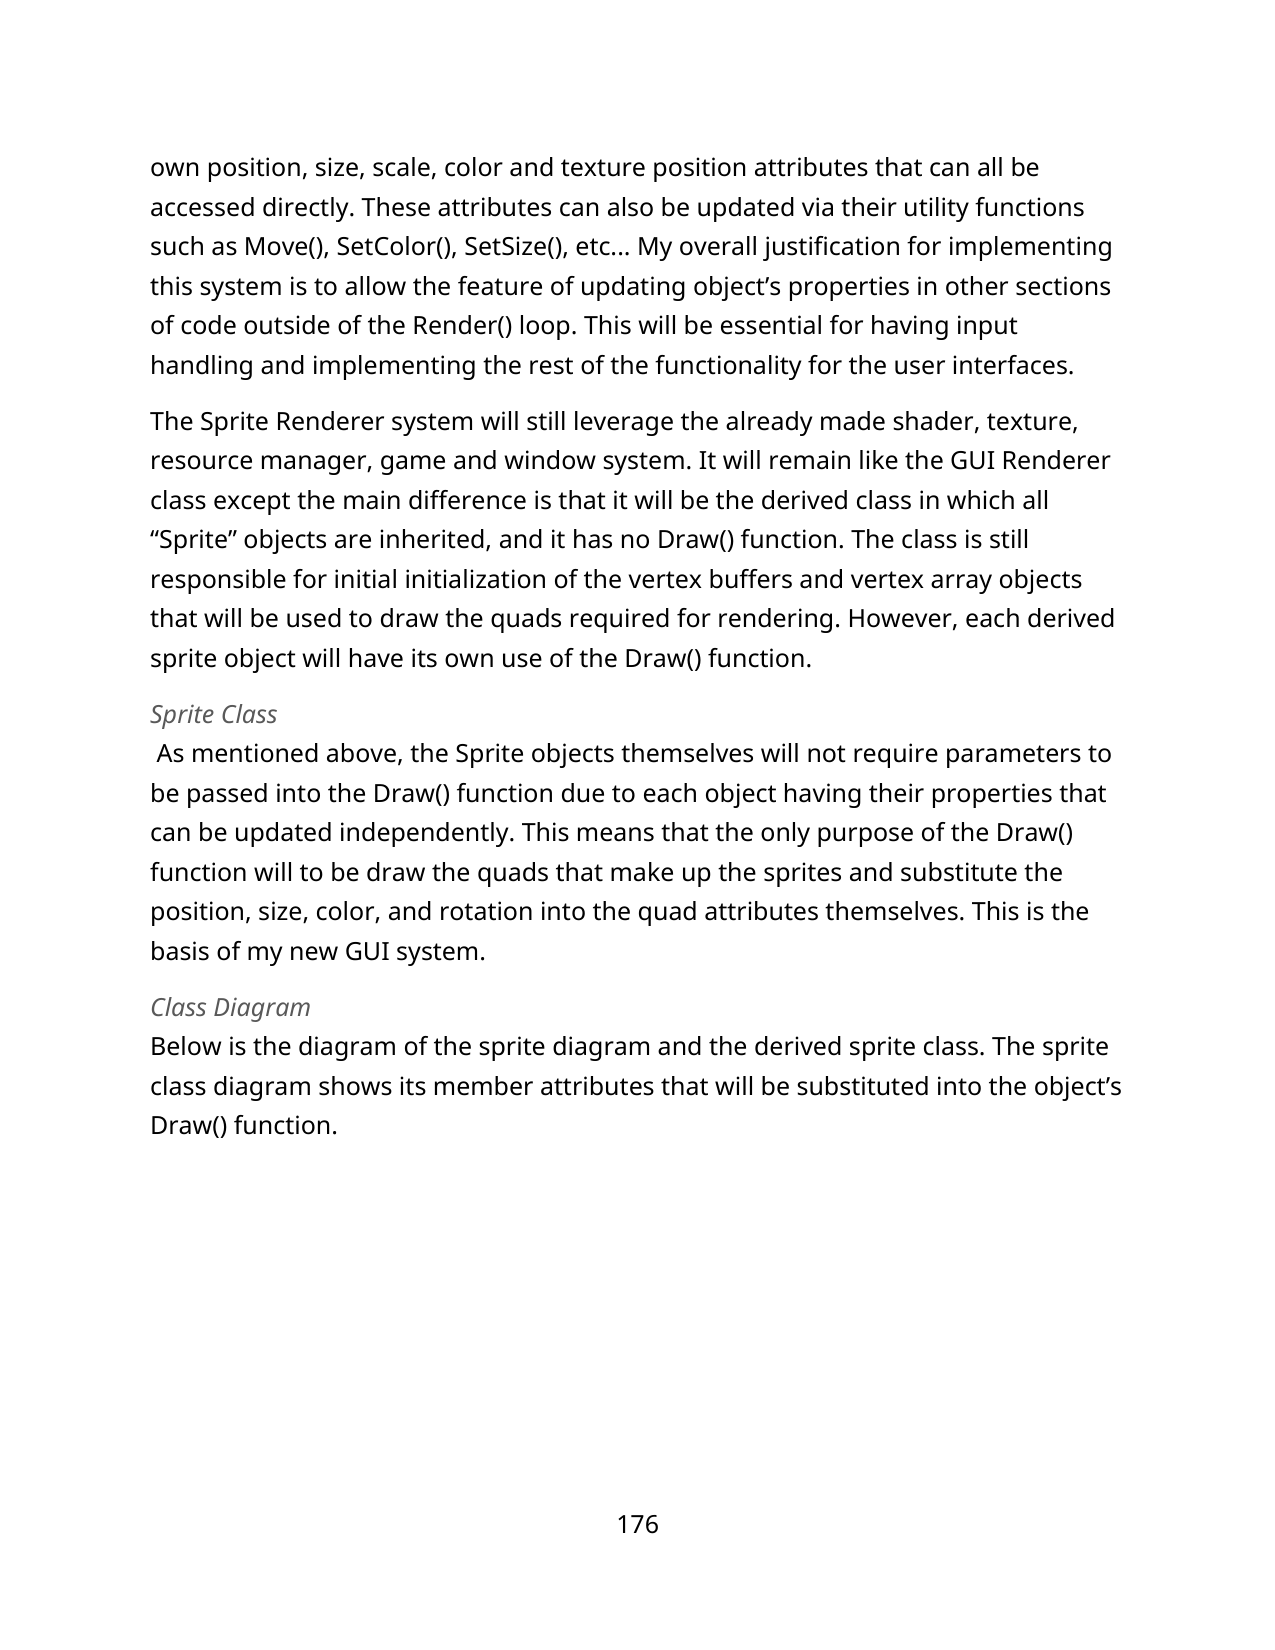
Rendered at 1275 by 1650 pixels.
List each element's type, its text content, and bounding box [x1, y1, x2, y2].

text The Sprite Renderer system will still leverage the already made shader, texture, resource manager, game and window system. It will remain like the GUI Renderer class except the main difference is that it will be the derived class in which all “Sprite” objects are inherited, and it has no Draw() function. The class is still responsible for initial initialization of the vertex buffers and vertex array objects that will be used to draw the quads required for rendering. However, each derived sprite object will have its own use of the Draw() function. [150, 403, 1125, 674]
text As mentioned above, the Sprite objects themselves will not require parameters to be passed into the Draw() function due to each object having their properties that can be updated independently. This means that the only purpose of the Draw() function will to be draw the quads that make up the sprites and substitute the position, size, color, and rotation into the quad attributes themselves. This is the basis of my new GUI system. [150, 736, 1125, 967]
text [150, 150, 1125, 381]
subtitle Class Diagram [150, 989, 1125, 1024]
text Below is the diagram of the sprite diagram and the derived sprite class. The sprite class diagram shows its member attributes that will be substituted into the object’s Draw() function. [150, 1029, 1125, 1142]
subtitle Sprite Class [150, 697, 1125, 731]
